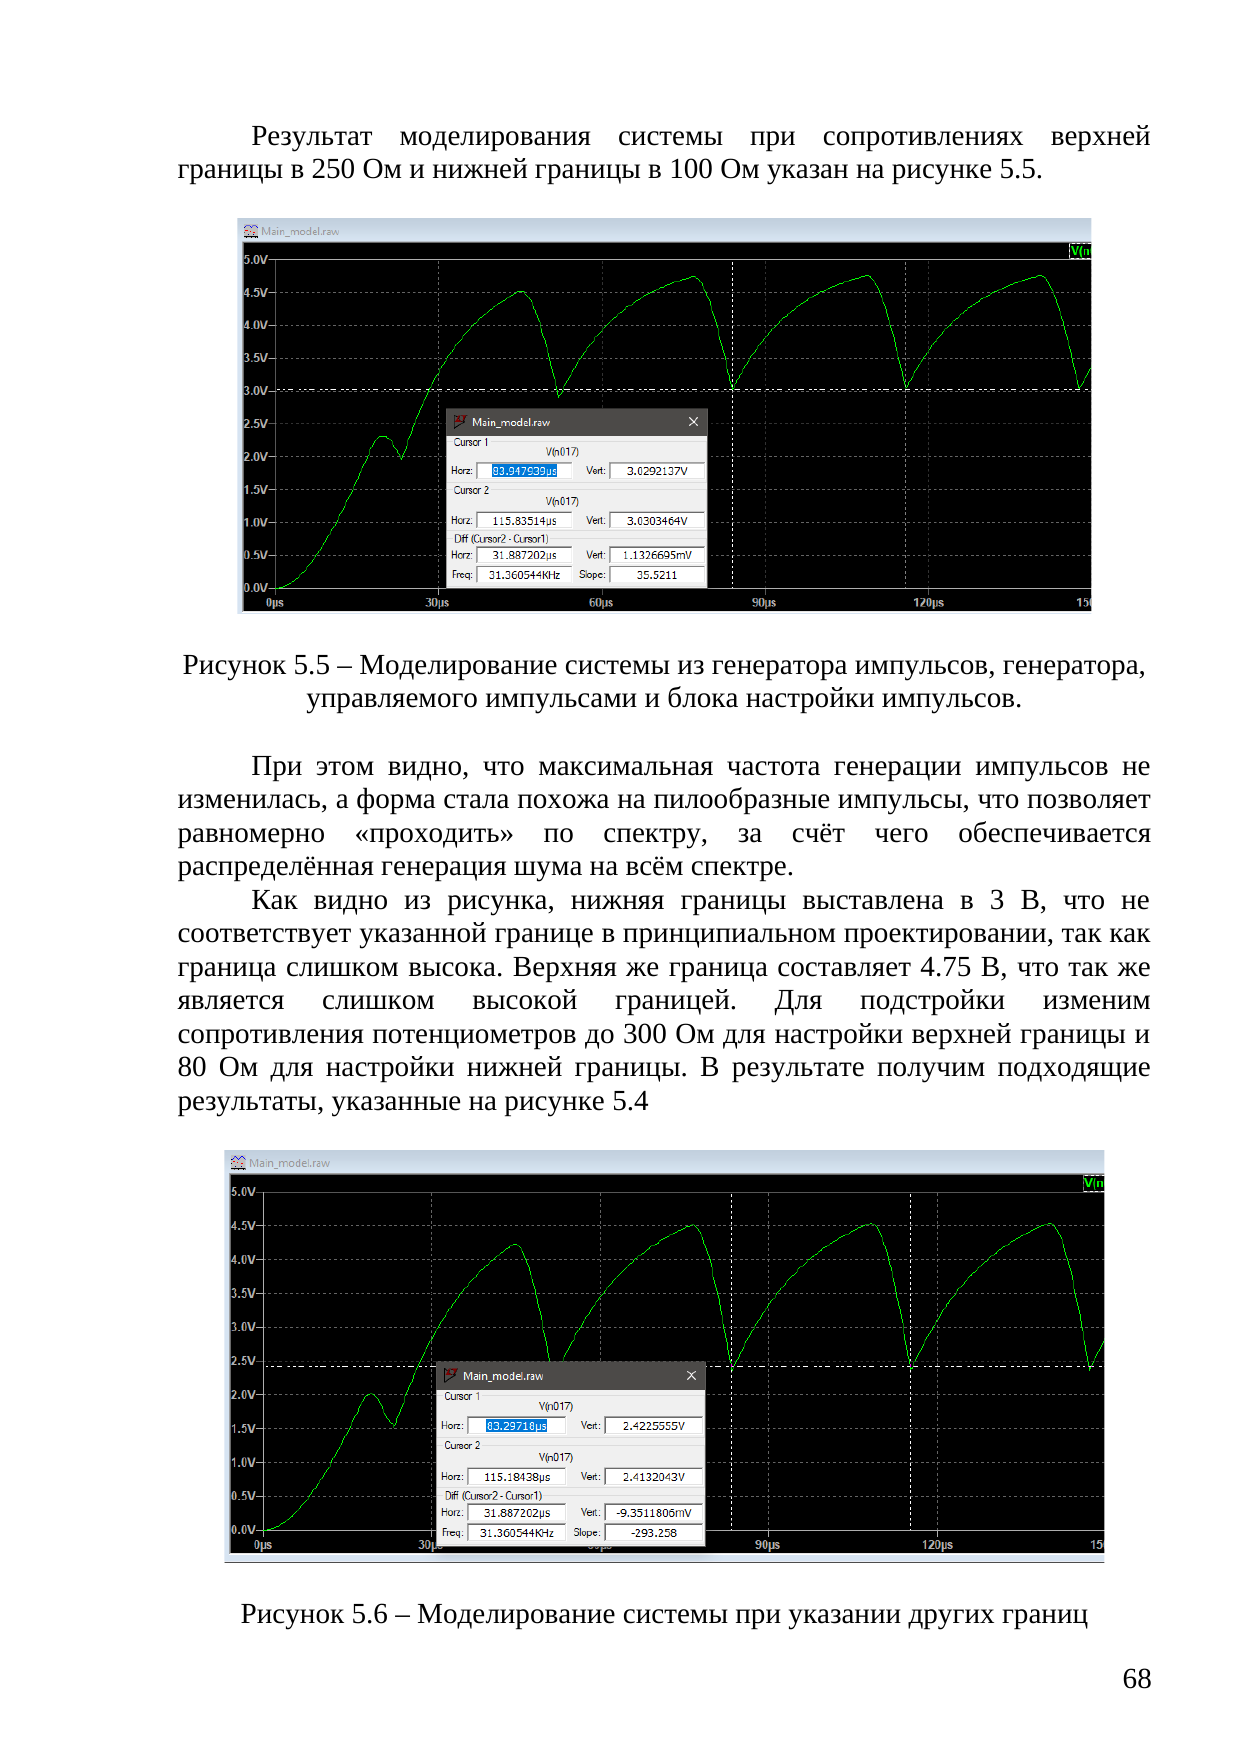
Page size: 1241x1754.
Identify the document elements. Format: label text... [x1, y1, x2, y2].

text При этом видно, что максимальная частота генерации импульсов не изменилась, а форма стала похожа на пилообразные импульсы, что позволяет равномерно «проходить» по спектру, за счёт чего обеспечивается распределённая генерация шума на всём спектре. [177, 748, 1152, 882]
picture [237, 218, 1092, 614]
text Как видно из рисунка, нижняя границы выставлена в 3 В, что не соответствует указанной границе в принципиальном проектировании, так как граница слишком высока. Верхняя же граница составляет 4.75 В, что так же является слишком высокой границей. Для подстройки изменим сопротивления потенциометров до 300 Ом для настройки верхней границы и 80 Ом для настройки нижней границы. В результате получим подходящие результаты, указанные на рисунке 5.4 [177, 882, 1152, 1117]
picture [224, 1150, 1105, 1563]
text Результат моделирования системы при сопротивлениях верхней границы в 250 Ом и нижней границы в 100 Ом указан на рисунке 5.5. [177, 118, 1152, 185]
text Рисунок 5.6 – Моделирование системы при указании других границ [177, 1596, 1152, 1630]
text Рисунок 5.5 – Моделирование системы из генератора импульсов, генератора, управляемого импульсами и блока настройки импульсов. [177, 647, 1152, 714]
